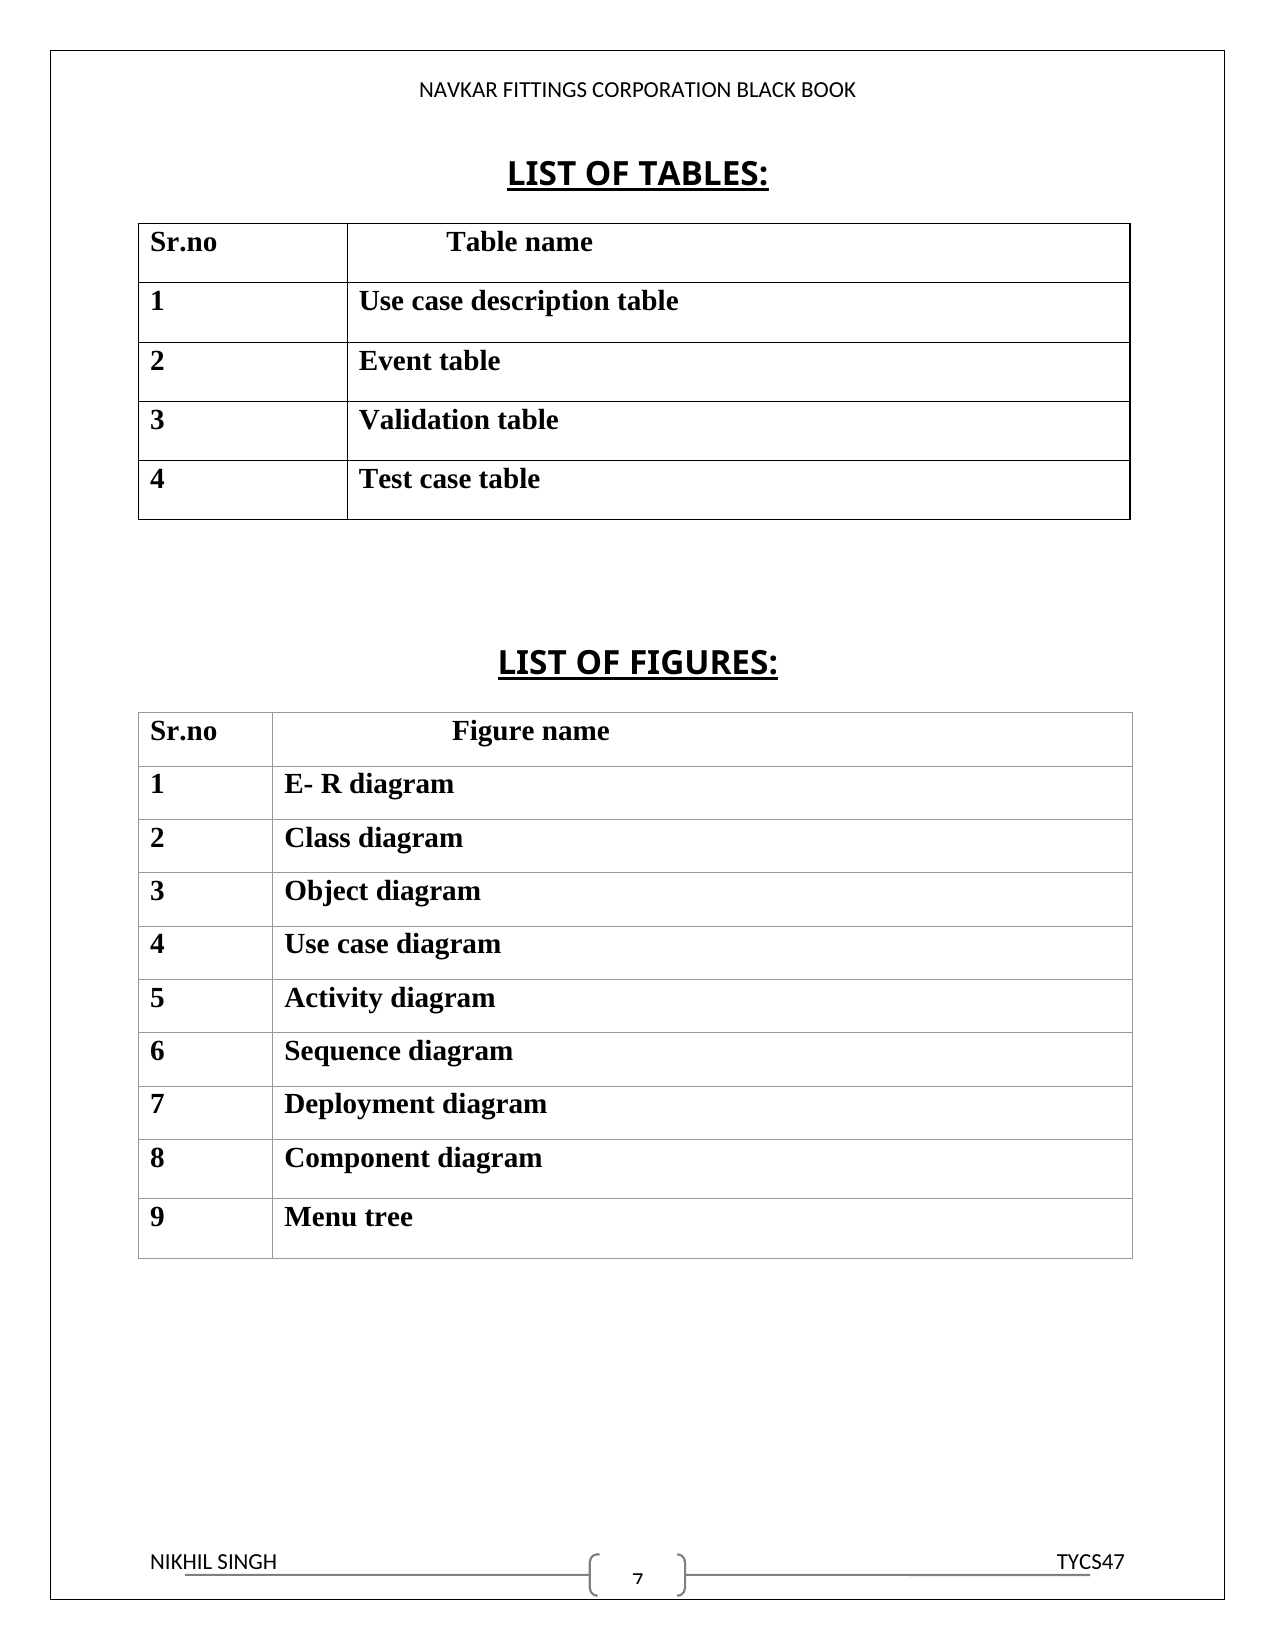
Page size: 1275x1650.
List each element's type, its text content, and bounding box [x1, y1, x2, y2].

table_header Figure name [273, 713, 1132, 766]
table_cell Test case table [348, 461, 1129, 519]
table_cell 8 [139, 1140, 272, 1198]
table_cell E- R diagram [273, 767, 1132, 819]
table_cell 3 [139, 402, 347, 460]
table_cell 9 [139, 1199, 272, 1257]
table_cell 1 [139, 283, 347, 342]
table_cell Deployment diagram [273, 1087, 1132, 1139]
table_header Table name [348, 224, 1129, 282]
table_cell 5 [139, 980, 272, 1032]
table_cell Event table [348, 343, 1129, 401]
table_cell 1 [139, 767, 272, 819]
table_cell Component diagram [273, 1140, 1132, 1198]
text LIST OF TABLES: [150, 150, 1125, 195]
table_cell Object diagram [273, 873, 1132, 926]
table_cell 4 [139, 461, 347, 519]
table_cell 2 [139, 343, 347, 401]
table_cell 3 [139, 873, 272, 926]
table_cell Use case diagram [273, 927, 1132, 979]
table_cell Menu tree [273, 1199, 1132, 1257]
table_cell Activity diagram [273, 980, 1132, 1032]
table_cell Sequence diagram [273, 1033, 1132, 1086]
table_header Sr.no [139, 224, 347, 282]
table_cell Validation table [348, 402, 1129, 460]
text LIST OF FIGURES: [150, 639, 1125, 684]
table_cell 7 [139, 1087, 272, 1139]
table_cell 4 [139, 927, 272, 979]
table_cell 2 [139, 820, 272, 872]
table_cell Class diagram [273, 820, 1132, 872]
table_cell Use case description table [348, 283, 1129, 342]
table_cell 6 [139, 1033, 272, 1086]
table_header Sr.no [139, 713, 272, 766]
